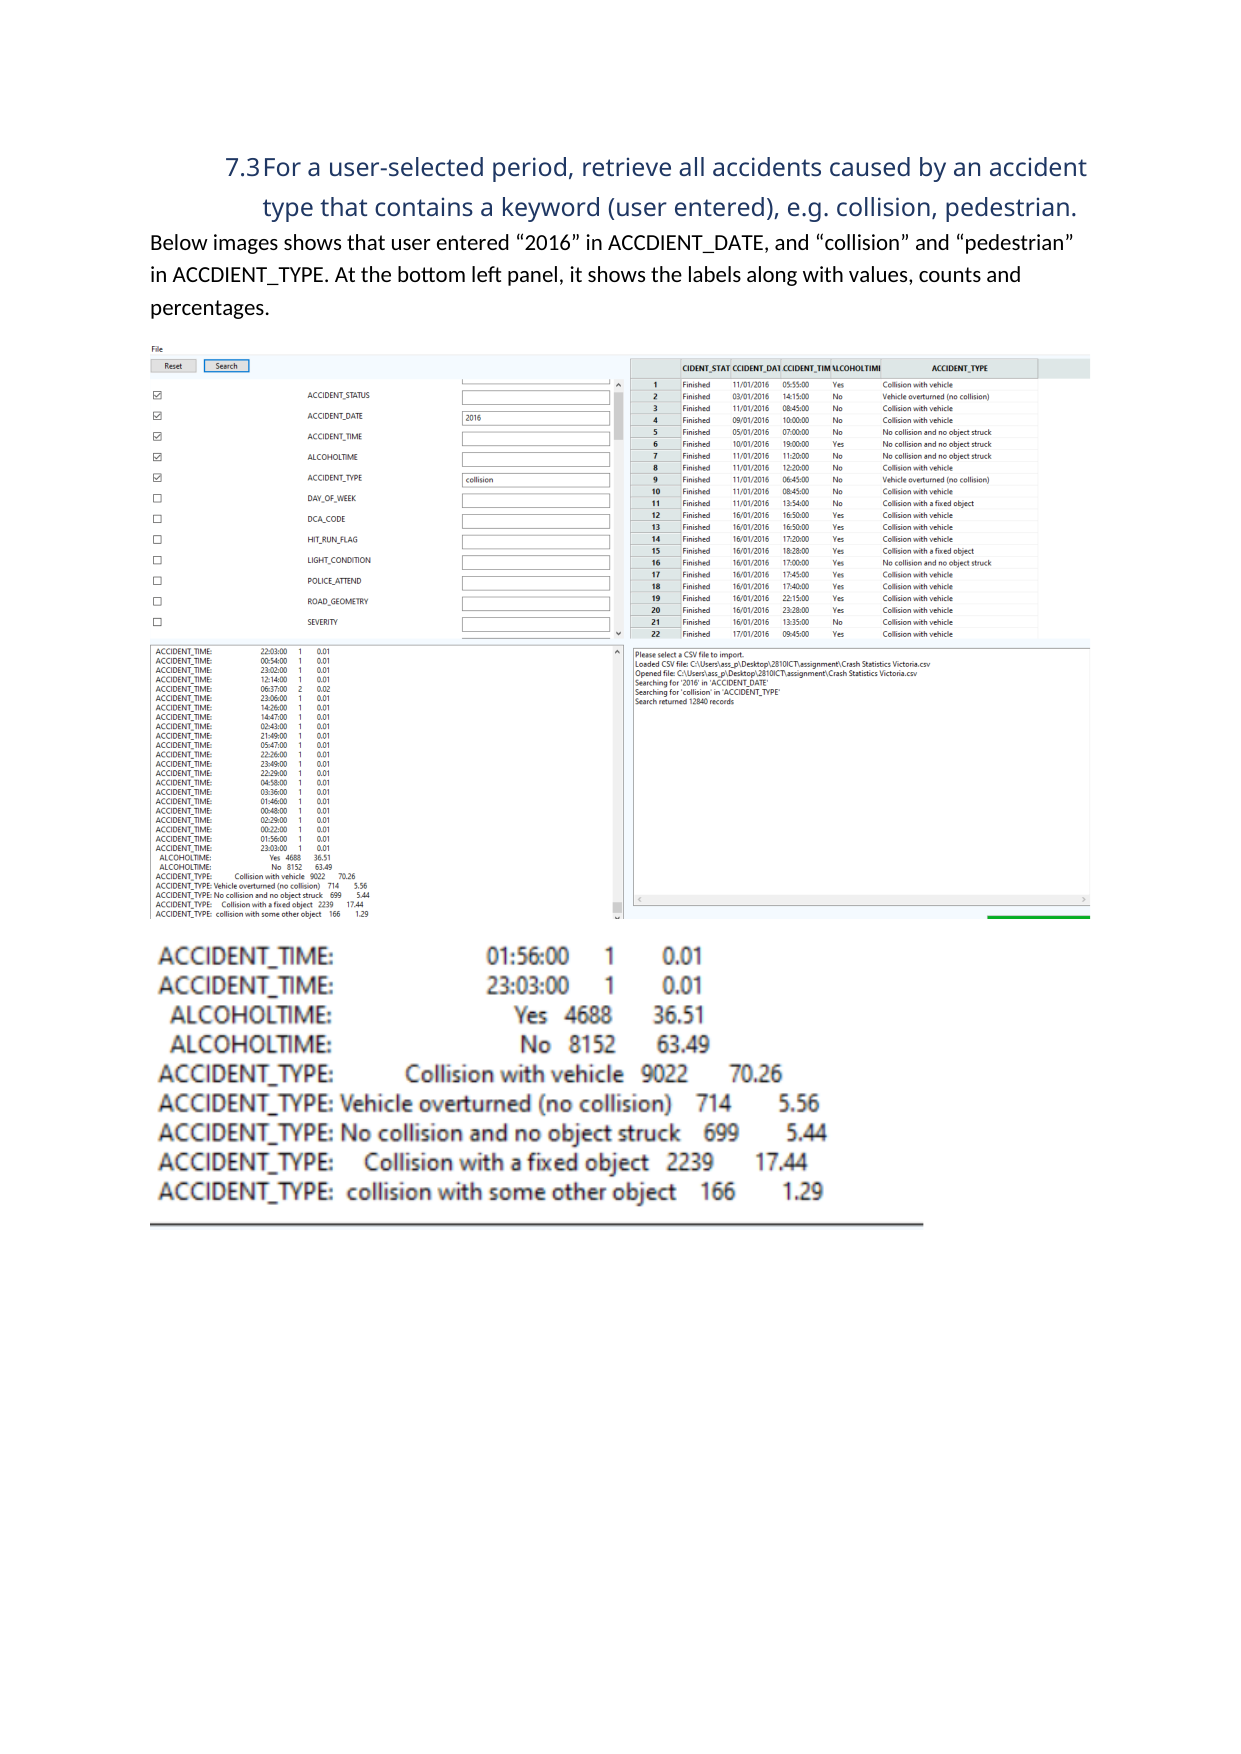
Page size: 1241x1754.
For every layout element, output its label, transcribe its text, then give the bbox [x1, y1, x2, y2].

picture [150, 943, 924, 1230]
text Below images shows that user entered “2016” in ACCDIENT_DATE, and “collision” and “pedestrian” in ACCDIENT_TYPE. At the bottom left panel, it shows the labels along with values, counts and percentages. [150, 228, 1090, 321]
picture [150, 345, 1091, 919]
subtitle For a user-selected period, retrieve all accidents caused by an accident type that contains a keyword (user entered), e.g. collision, pedestrian. [225, 150, 1090, 223]
